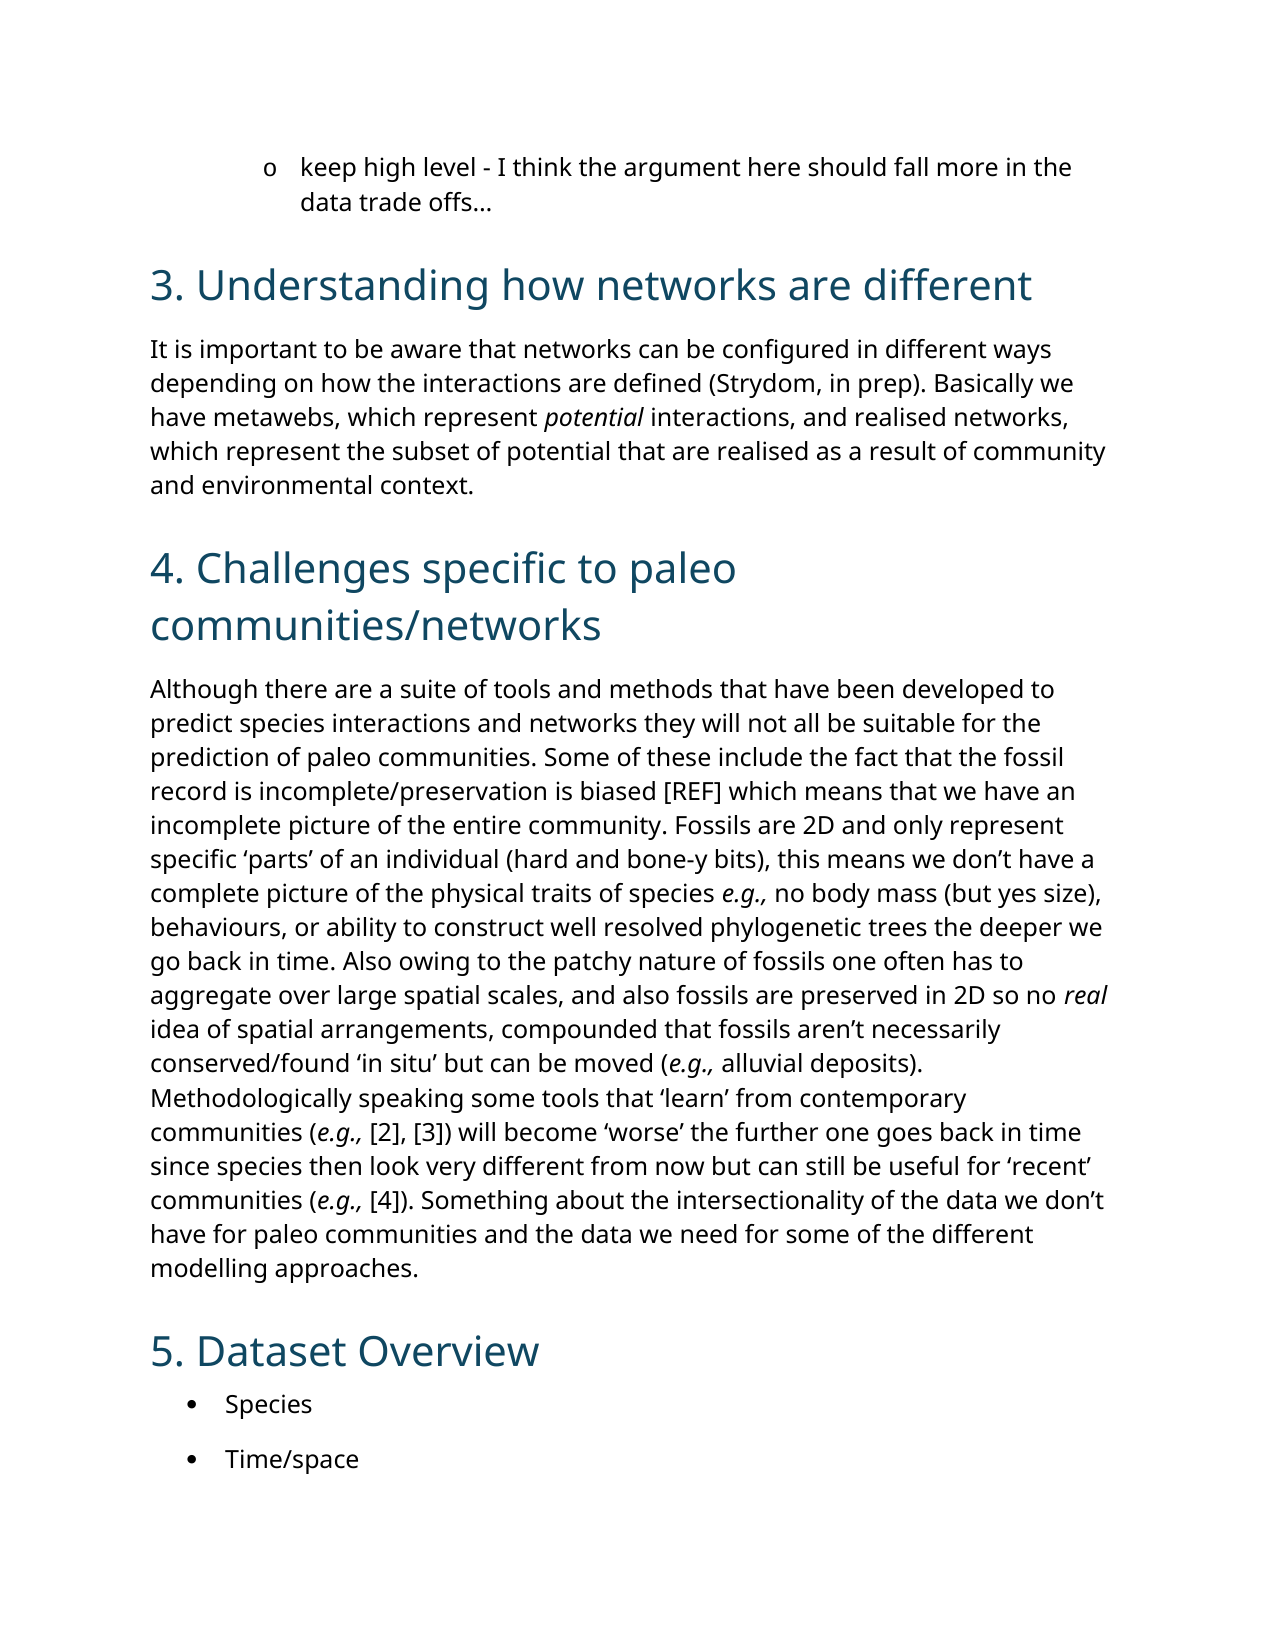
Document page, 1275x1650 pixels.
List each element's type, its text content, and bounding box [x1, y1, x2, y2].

text Although there are a suite of tools and methods that have been developed to predict species interactions and networks they will not all be suitable for the prediction of paleo communities. Some of these include the fact that the fossil record is incomplete/preservation is biased [REF] which means that we have an incomplete picture of the entire community. Fossils are 2D and only represent specific ‘parts’ of an individual (hard and bone-y bits), this means we don’t have a complete picture of the physical traits of species e.g., no body mass (but yes size), behaviours, or ability to construct well resolved phylogenetic trees the deeper we go back in time. Also owing to the patchy nature of fossils one often has to aggregate over large spatial scales, and also fossils are preserved in 2D so no real idea of spatial arrangements, compounded that fossils aren’t necessarily conserved/found ‘in situ’ but can be moved (e.g., alluvial deposits). Methodologically speaking some tools that ‘learn’ from contemporary communities (e.g., [2], [3]) will become ‘worse’ the further one goes back in time since species then look very different from now but can still be useful for ‘recent’ communities (e.g., [4]). Something about the intersectionality of the data we don’t have for paleo communities and the data we need for some of the different modelling approaches. [150, 671, 1125, 1284]
list Species [187, 1387, 1125, 1421]
subtitle 4. Challenges specific to paleo communities/networks [150, 539, 1125, 653]
subtitle 5. Dataset Overview [150, 1322, 1125, 1379]
text It is important to be aware that networks can be configured in different ways depending on how the interactions are defined (Strydom, in prep). Basically we have metawebs, which represent potential interactions, and realised networks, which represent the subset of potential that are realised as a result of community and environmental context. [150, 331, 1125, 502]
list Time/space [187, 1442, 1125, 1476]
subtitle 3. Understanding how networks are different [150, 256, 1125, 313]
list keep high level - I think the argument here should fall more in the data trade offs… [262, 150, 1125, 218]
